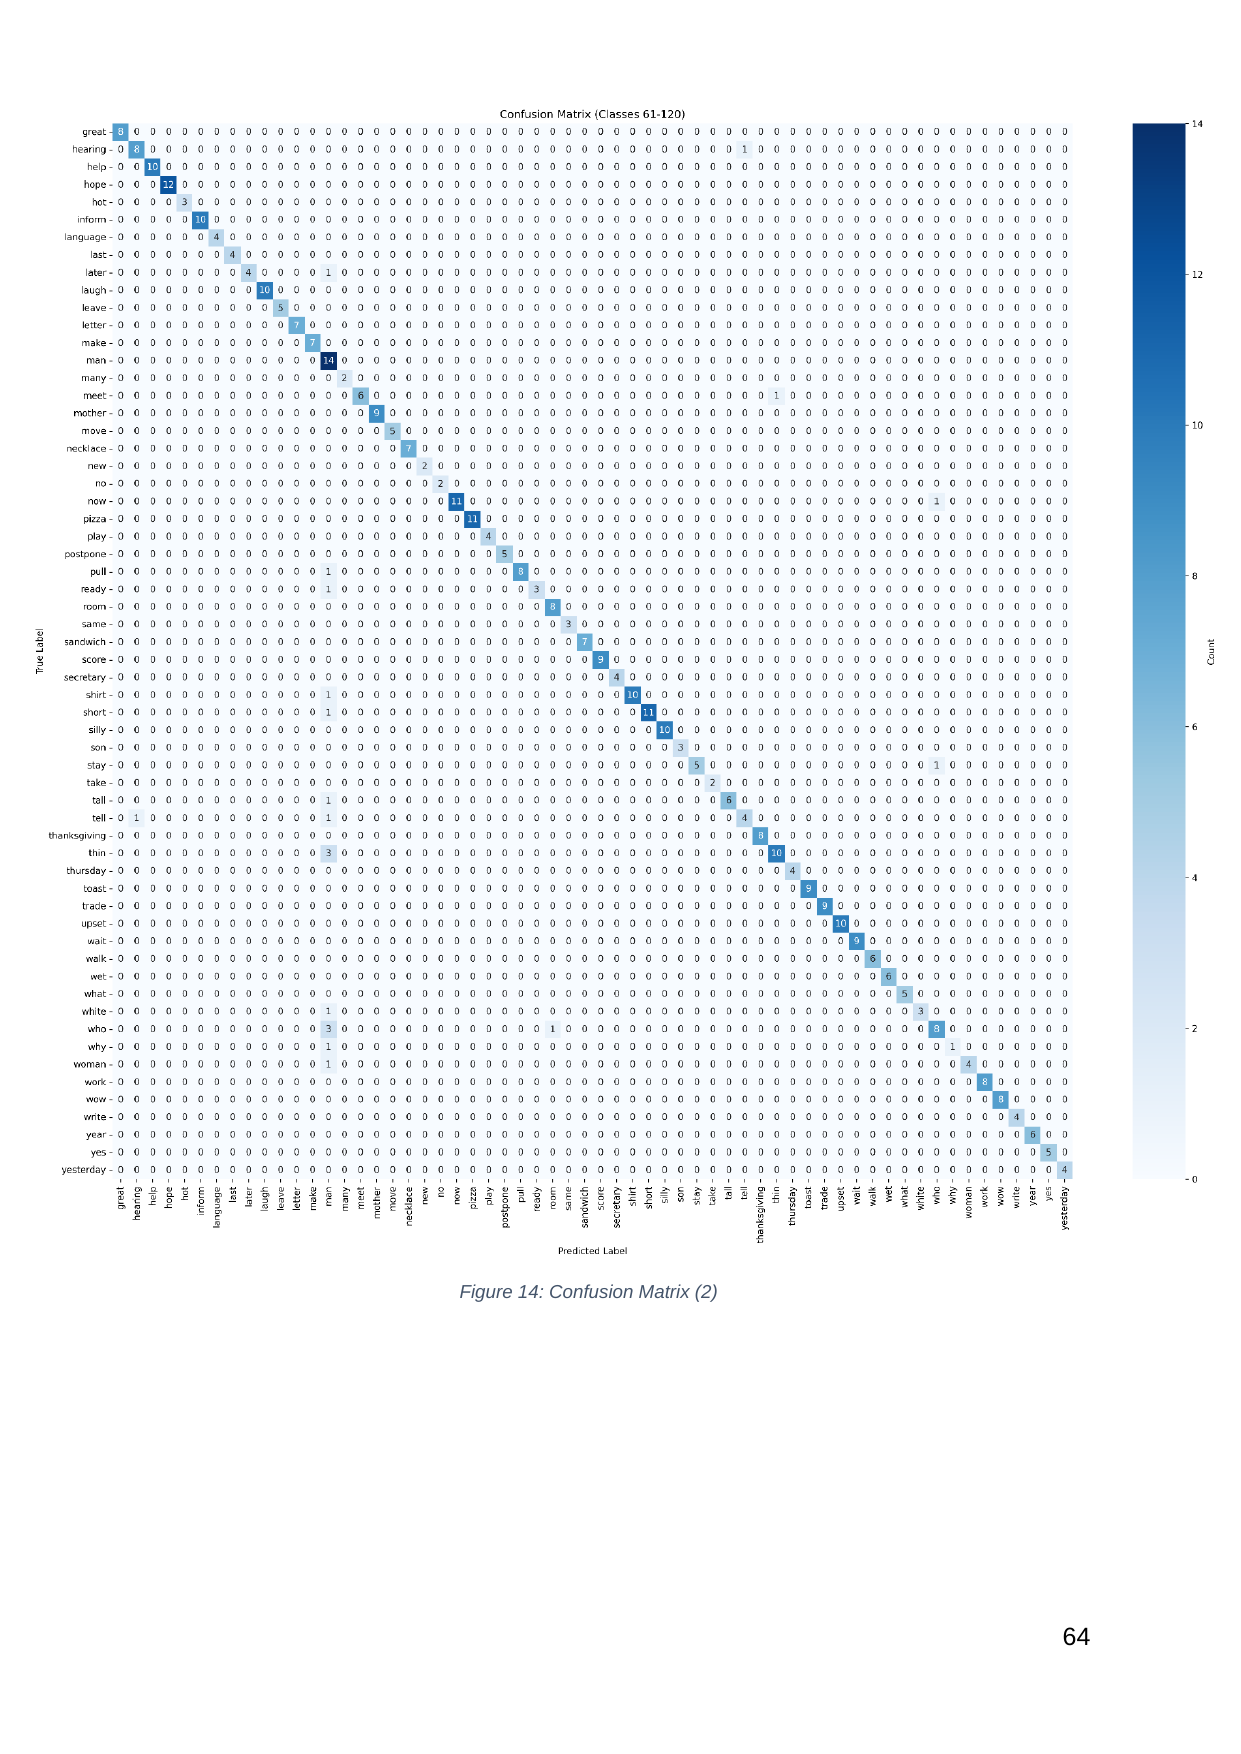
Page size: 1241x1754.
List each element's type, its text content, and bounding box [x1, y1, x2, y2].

text Figure 14: Confusion Matrix (2) [89, 1281, 1090, 1303]
picture [29, 103, 1222, 1262]
